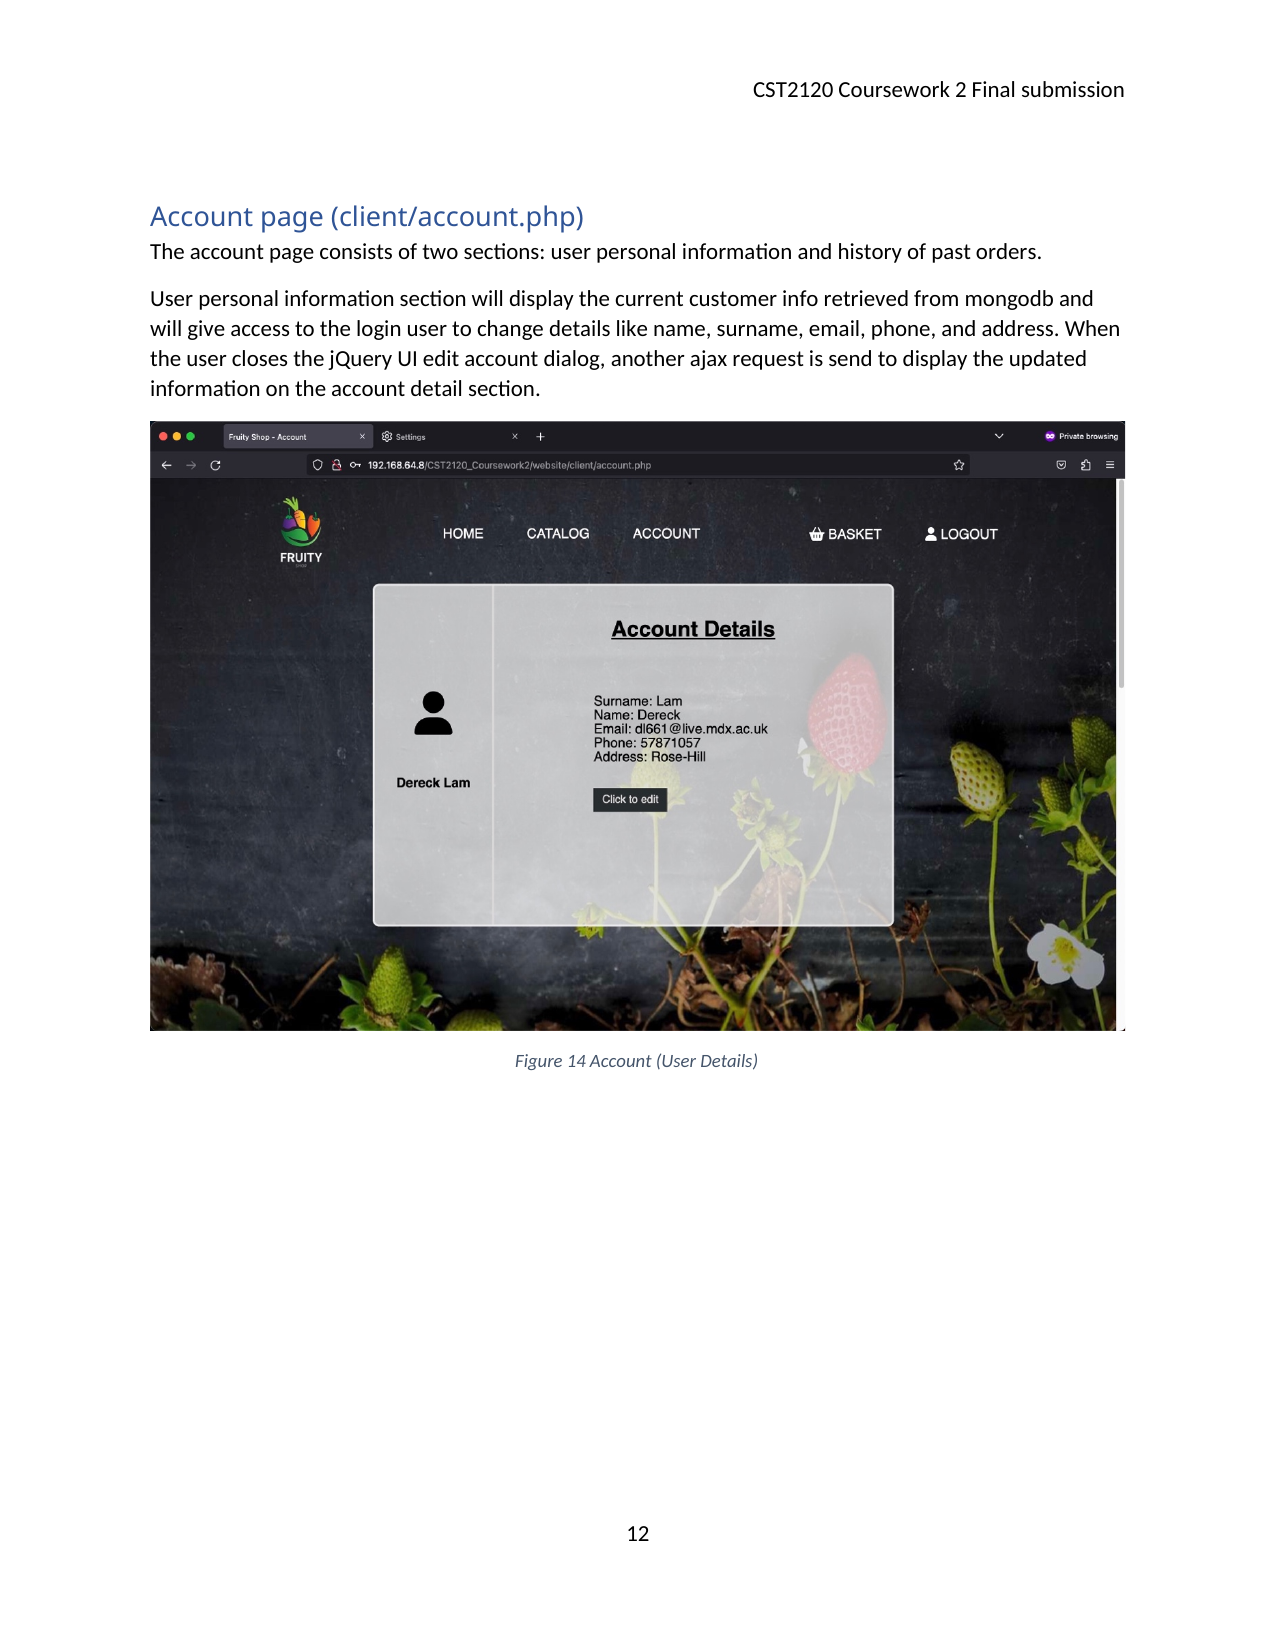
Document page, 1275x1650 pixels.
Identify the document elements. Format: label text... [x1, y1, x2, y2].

text The account page consists of two sections: user personal information and history of past orders. [150, 237, 1125, 265]
picture [150, 421, 1125, 1031]
text User personal information section will display the current customer info retrieved from mongodb and will give access to the login user to change details like name, surname, email, phone, and address. When the user closes the jQuery UI edit account dialog, another ajax request is send to display the updated information on the account detail section. [150, 284, 1125, 403]
subtitle Account page (client/account.php) [150, 197, 1125, 234]
text Figure 14 Account (User Details) [150, 1050, 1125, 1073]
